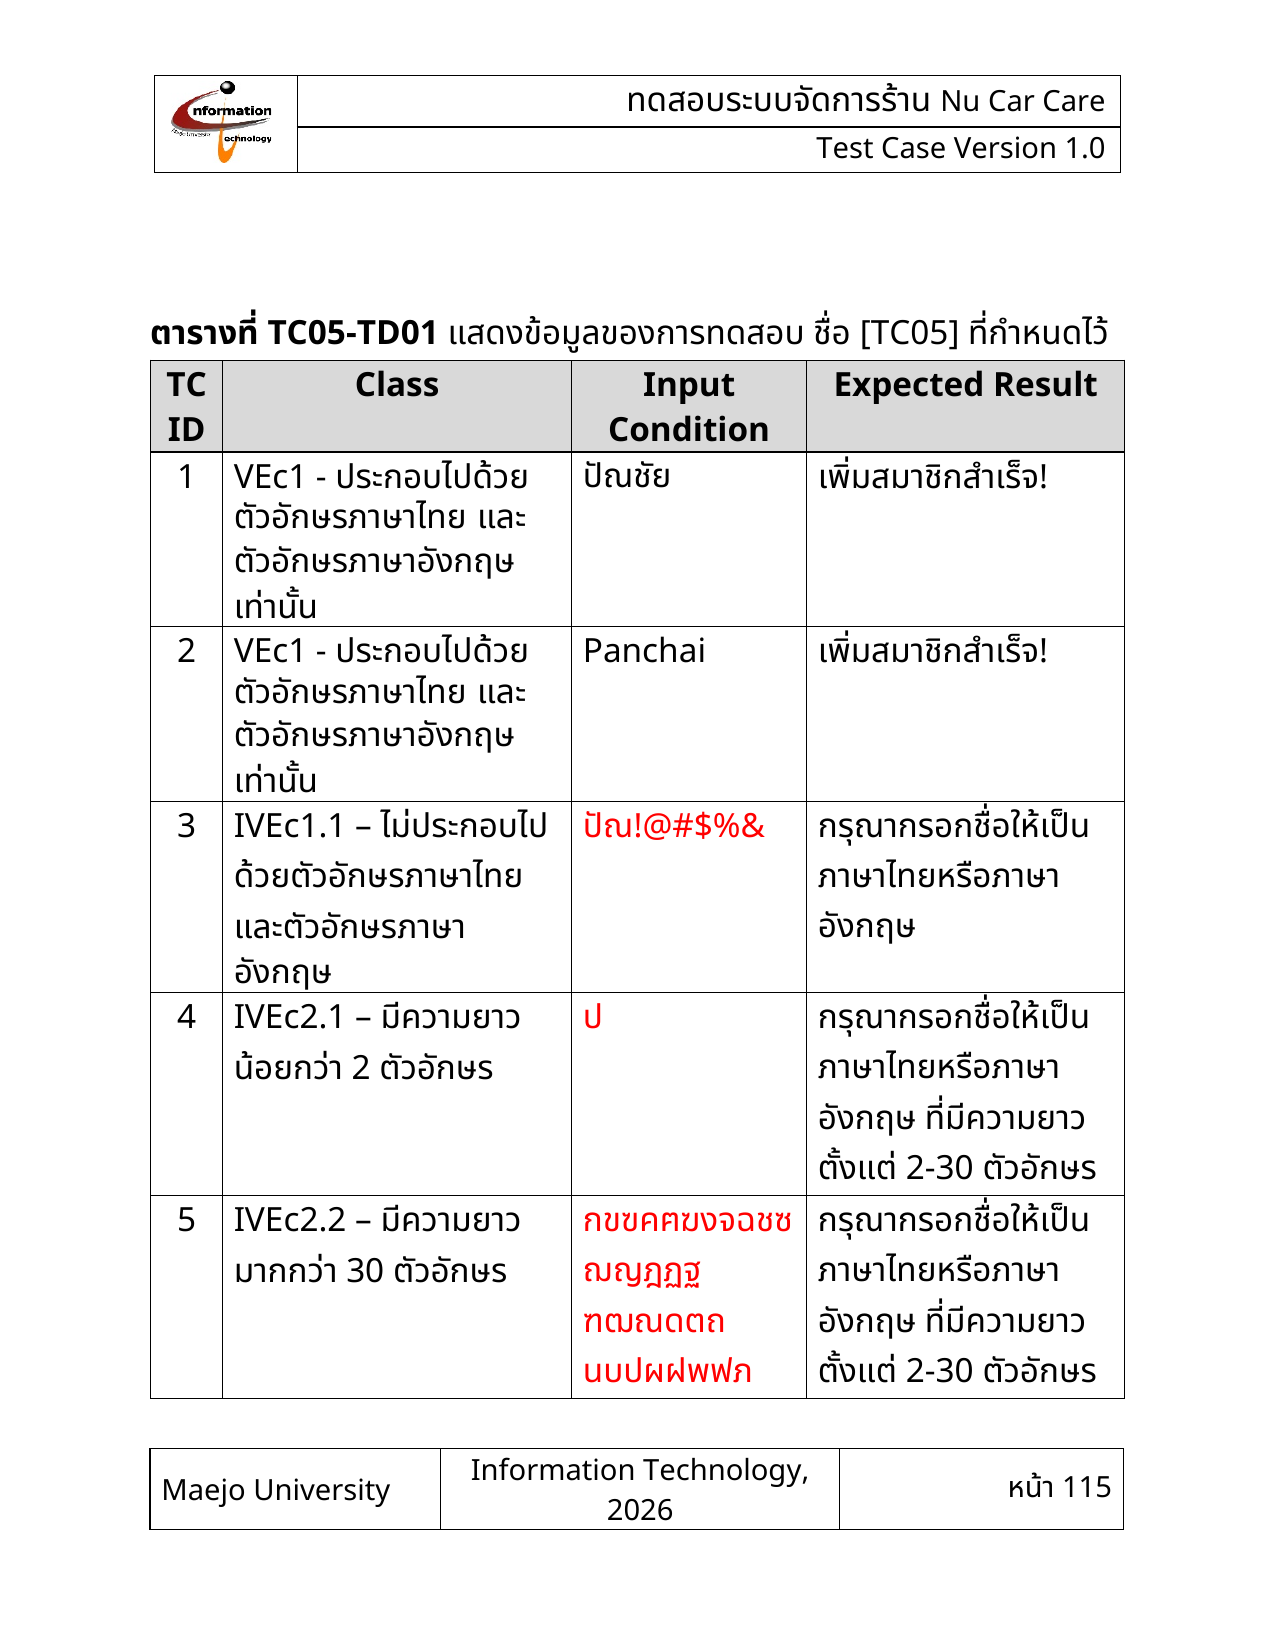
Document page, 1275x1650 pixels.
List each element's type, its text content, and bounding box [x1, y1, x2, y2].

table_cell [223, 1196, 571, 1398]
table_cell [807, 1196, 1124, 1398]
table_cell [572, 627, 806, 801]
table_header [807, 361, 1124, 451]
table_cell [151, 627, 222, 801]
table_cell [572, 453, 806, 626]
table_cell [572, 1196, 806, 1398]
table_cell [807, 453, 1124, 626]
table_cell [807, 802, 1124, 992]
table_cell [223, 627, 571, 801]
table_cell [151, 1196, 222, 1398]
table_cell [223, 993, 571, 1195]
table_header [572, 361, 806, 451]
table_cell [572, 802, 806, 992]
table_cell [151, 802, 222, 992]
picture [170, 81, 272, 163]
text ตารางที่ TC05-TD01 แสดงข้อมูลของการทดสอบ ชื่อ [TC05] ที่กำหนดไว้ [150, 309, 1125, 359]
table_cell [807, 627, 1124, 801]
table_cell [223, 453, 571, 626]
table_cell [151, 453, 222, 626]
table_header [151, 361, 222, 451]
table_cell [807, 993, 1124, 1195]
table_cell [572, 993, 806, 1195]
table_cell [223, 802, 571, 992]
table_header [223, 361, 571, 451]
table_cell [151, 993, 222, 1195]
